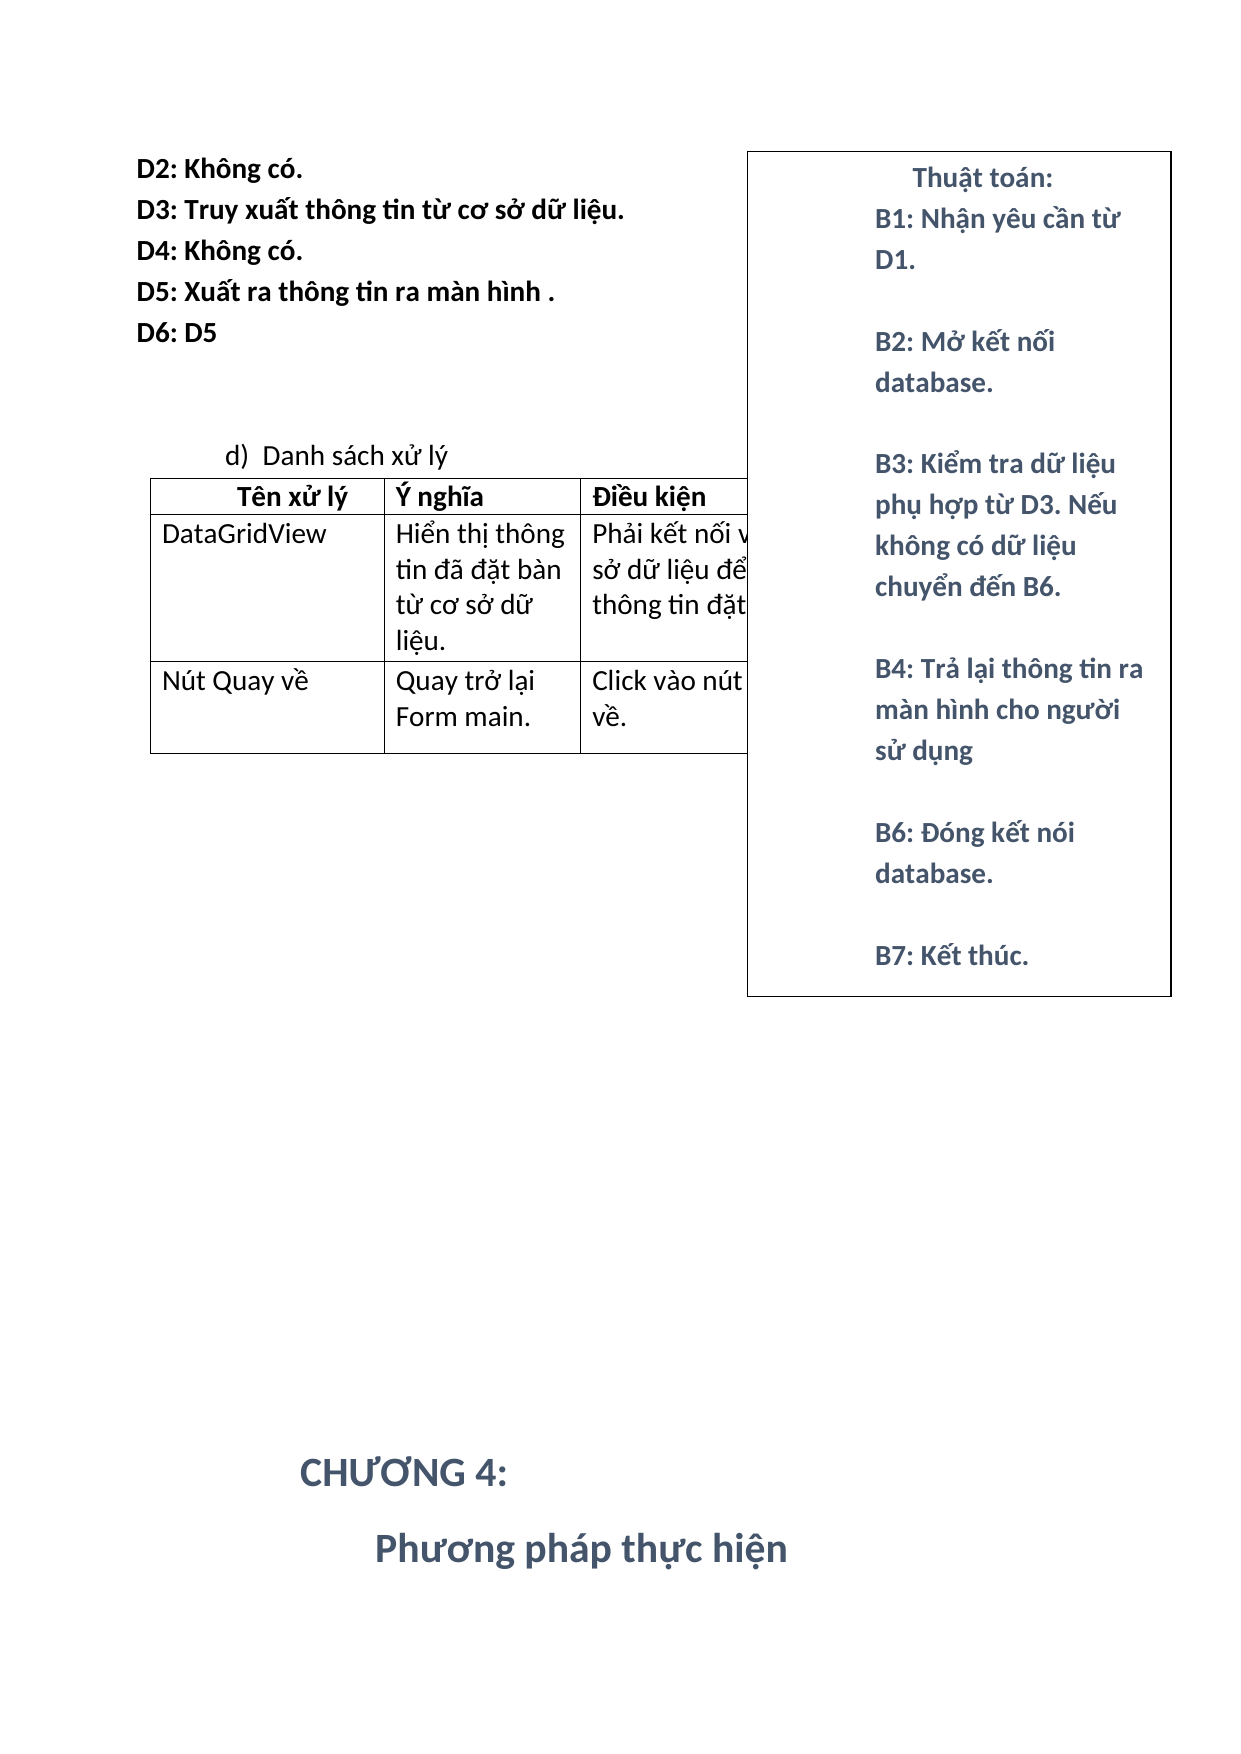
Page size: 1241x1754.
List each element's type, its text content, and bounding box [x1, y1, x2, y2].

table_cell Click vào nút Quay về. [581, 662, 747, 753]
list Danh sách xử lý [225, 437, 747, 472]
text CHƯƠNG 4: [225, 1446, 1090, 1497]
table_cell DataGridView [151, 515, 384, 661]
list D3: Truy xuất thông tin từ cơ sở dữ liệu. [61, 191, 747, 227]
list D5: Xuất ra thông tin ra màn hình . [61, 273, 747, 308]
text Phương pháp thực hiện [300, 1522, 1090, 1573]
table_header Tên xử lý [151, 479, 384, 514]
list D4: Không có. [61, 232, 747, 267]
table_cell Quay trở lại Form main. [385, 662, 580, 753]
table_header Điều kiện [581, 479, 747, 514]
table_cell Nút Quay về [151, 662, 384, 753]
list D2: Không có. [61, 150, 1090, 186]
table_cell Phải kết nối với cơ sở dữ liệu để lấy thông tin đặt chỗ. [581, 515, 747, 661]
list D6: D5 [61, 314, 747, 349]
table_header Ý nghĩa [385, 479, 580, 514]
table_cell Hiển thị thông tin đã đặt bàn từ cơ sở dữ liệu. [385, 515, 580, 661]
